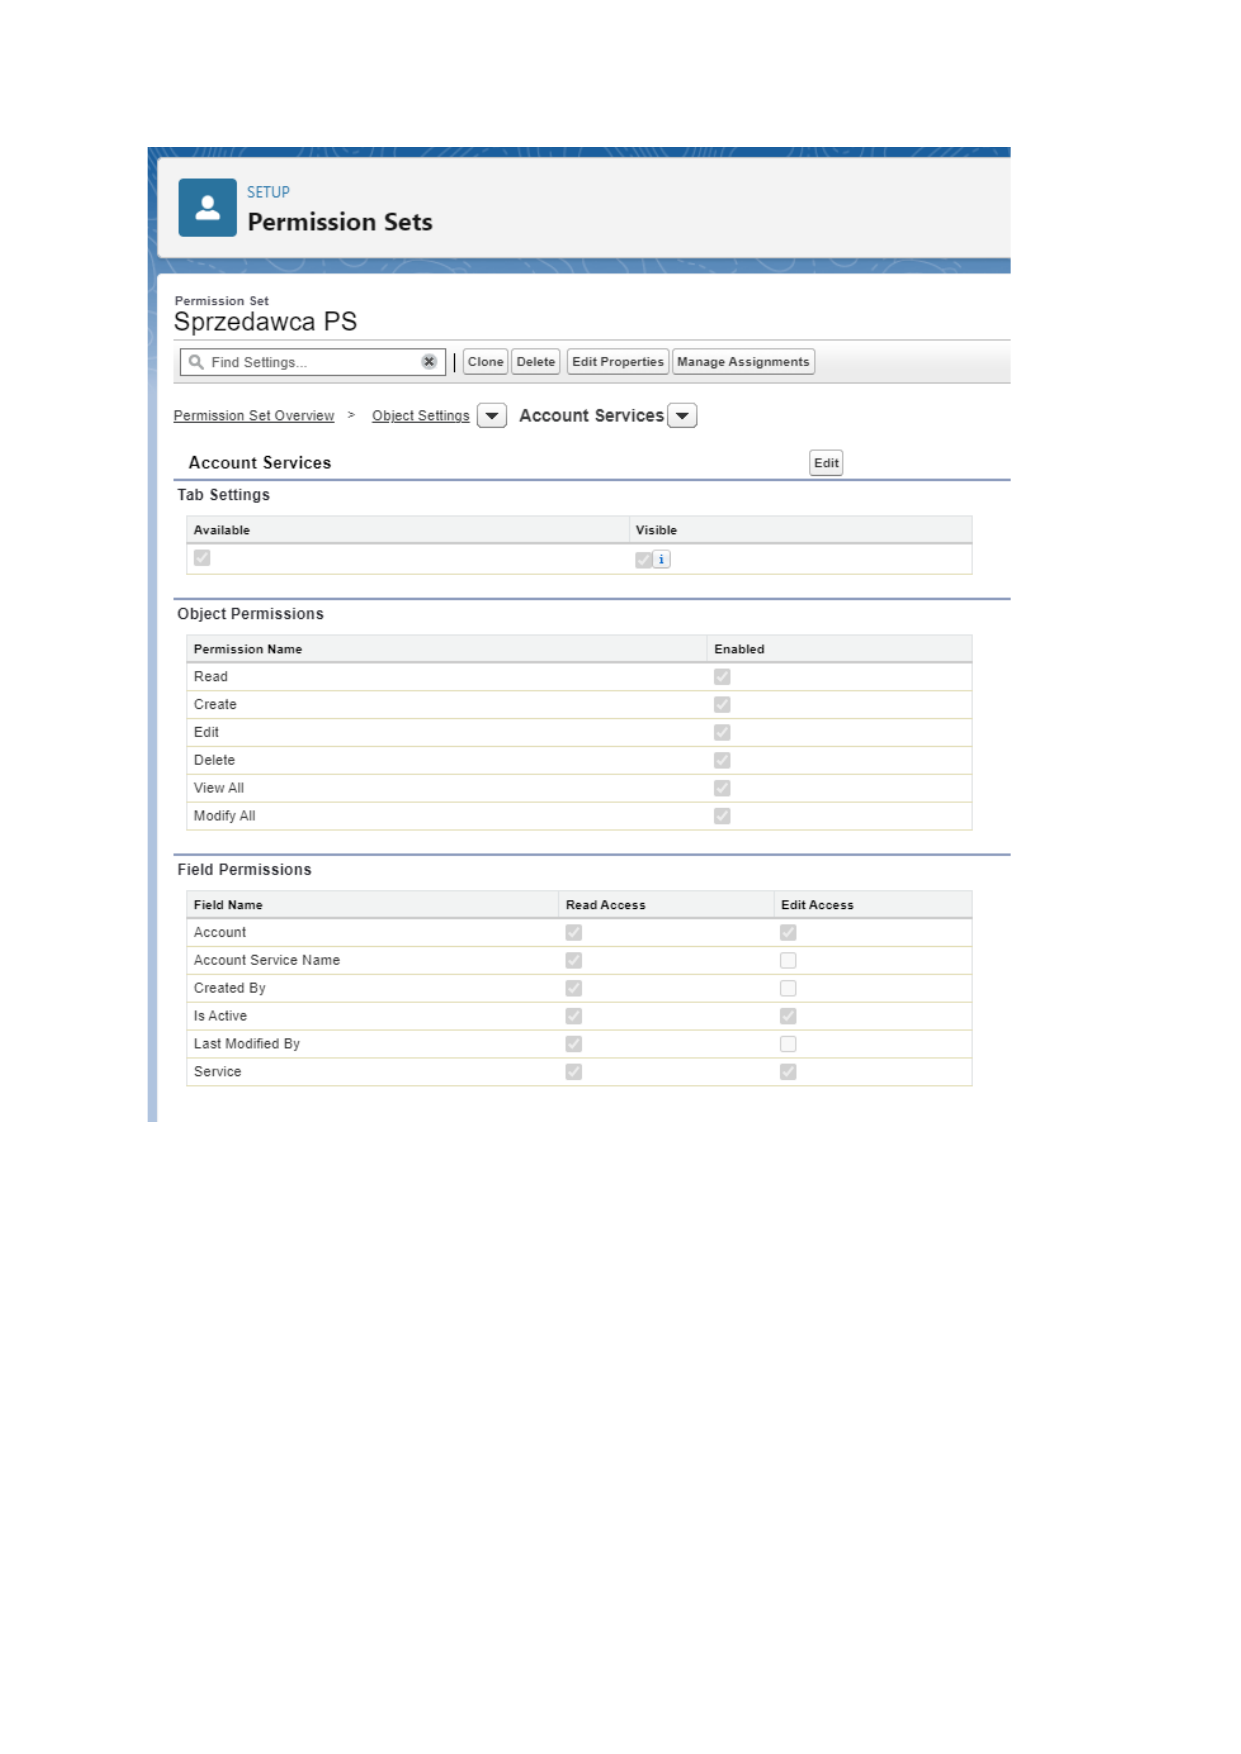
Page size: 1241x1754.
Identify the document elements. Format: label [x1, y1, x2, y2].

picture [147, 147, 1011, 1122]
